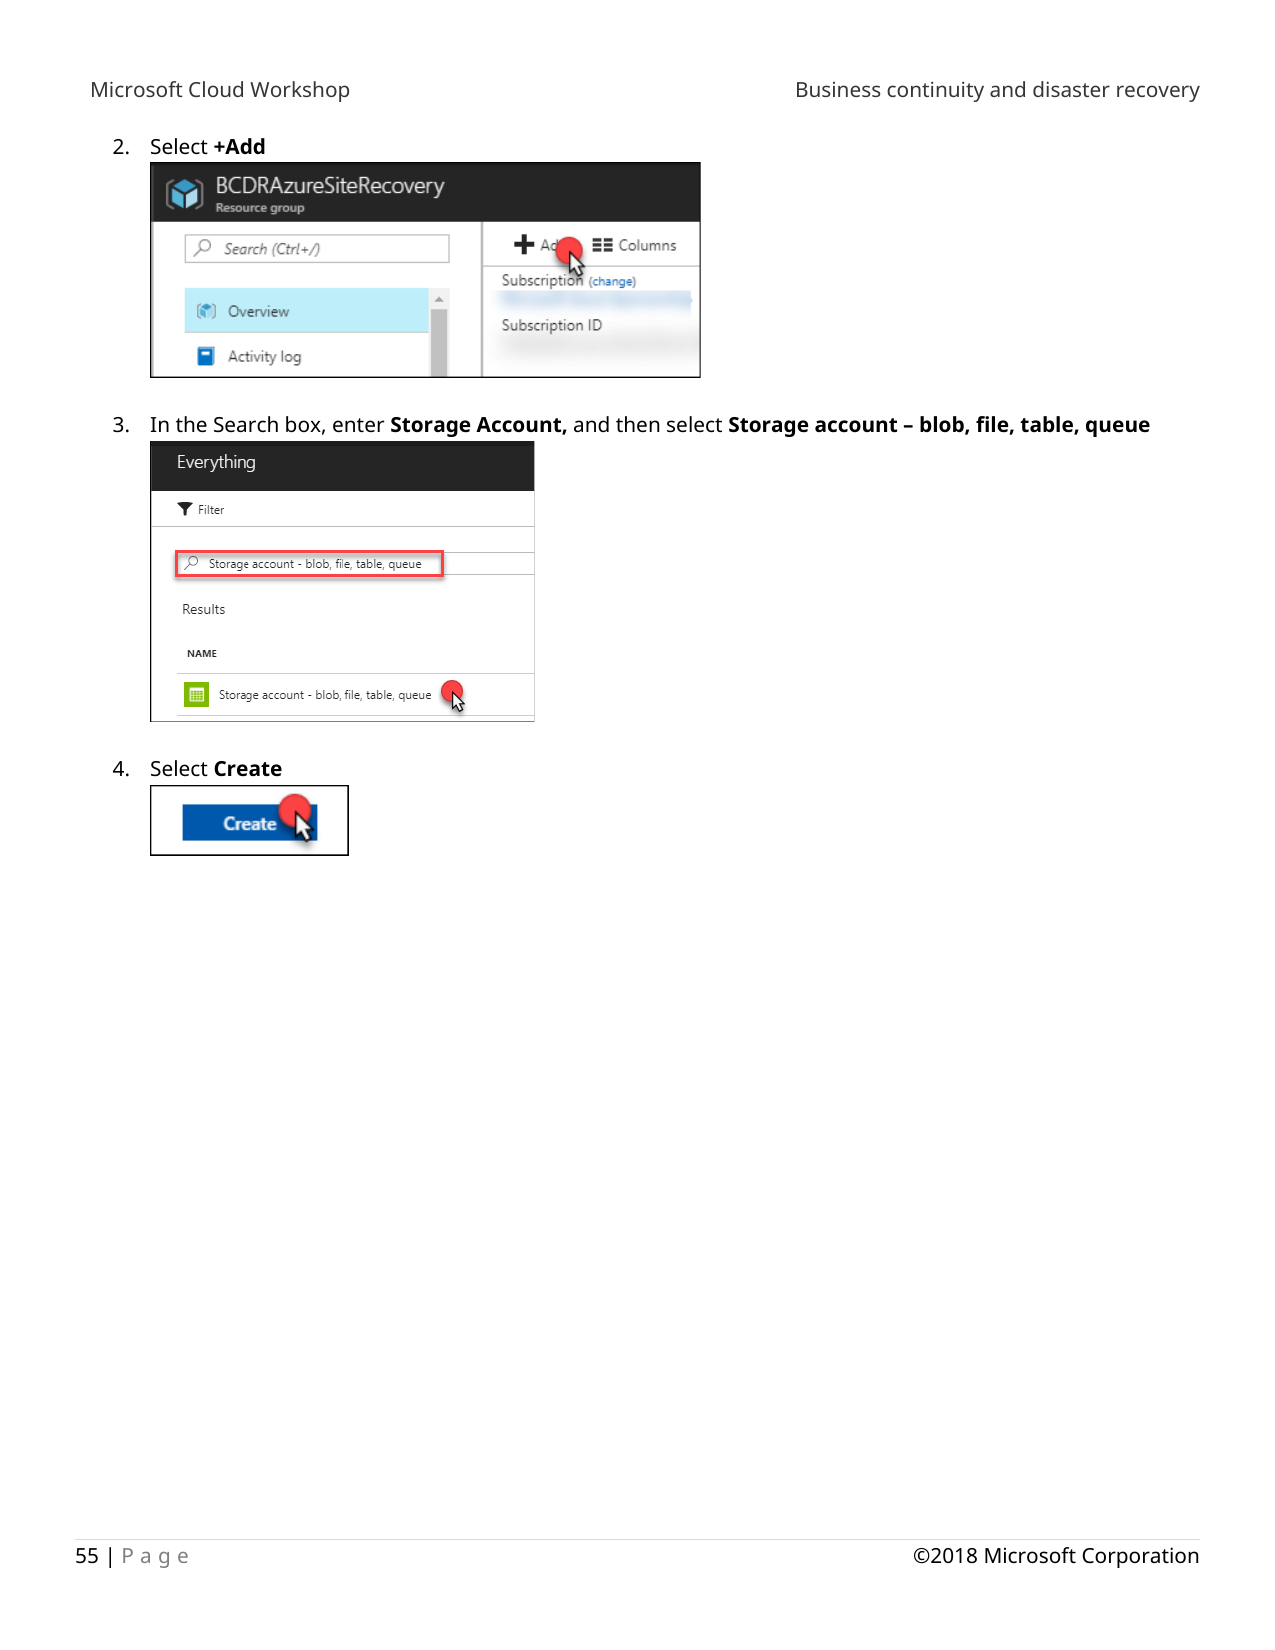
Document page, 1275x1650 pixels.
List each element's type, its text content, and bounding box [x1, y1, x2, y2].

picture [150, 162, 701, 378]
list Select +Add [112, 132, 1200, 160]
picture [150, 785, 349, 856]
list Select Create [112, 754, 1200, 783]
picture [150, 441, 535, 722]
list In the Search box, enter Storage Account, and then select Storage account – blob, file, table, queue [112, 410, 1200, 439]
